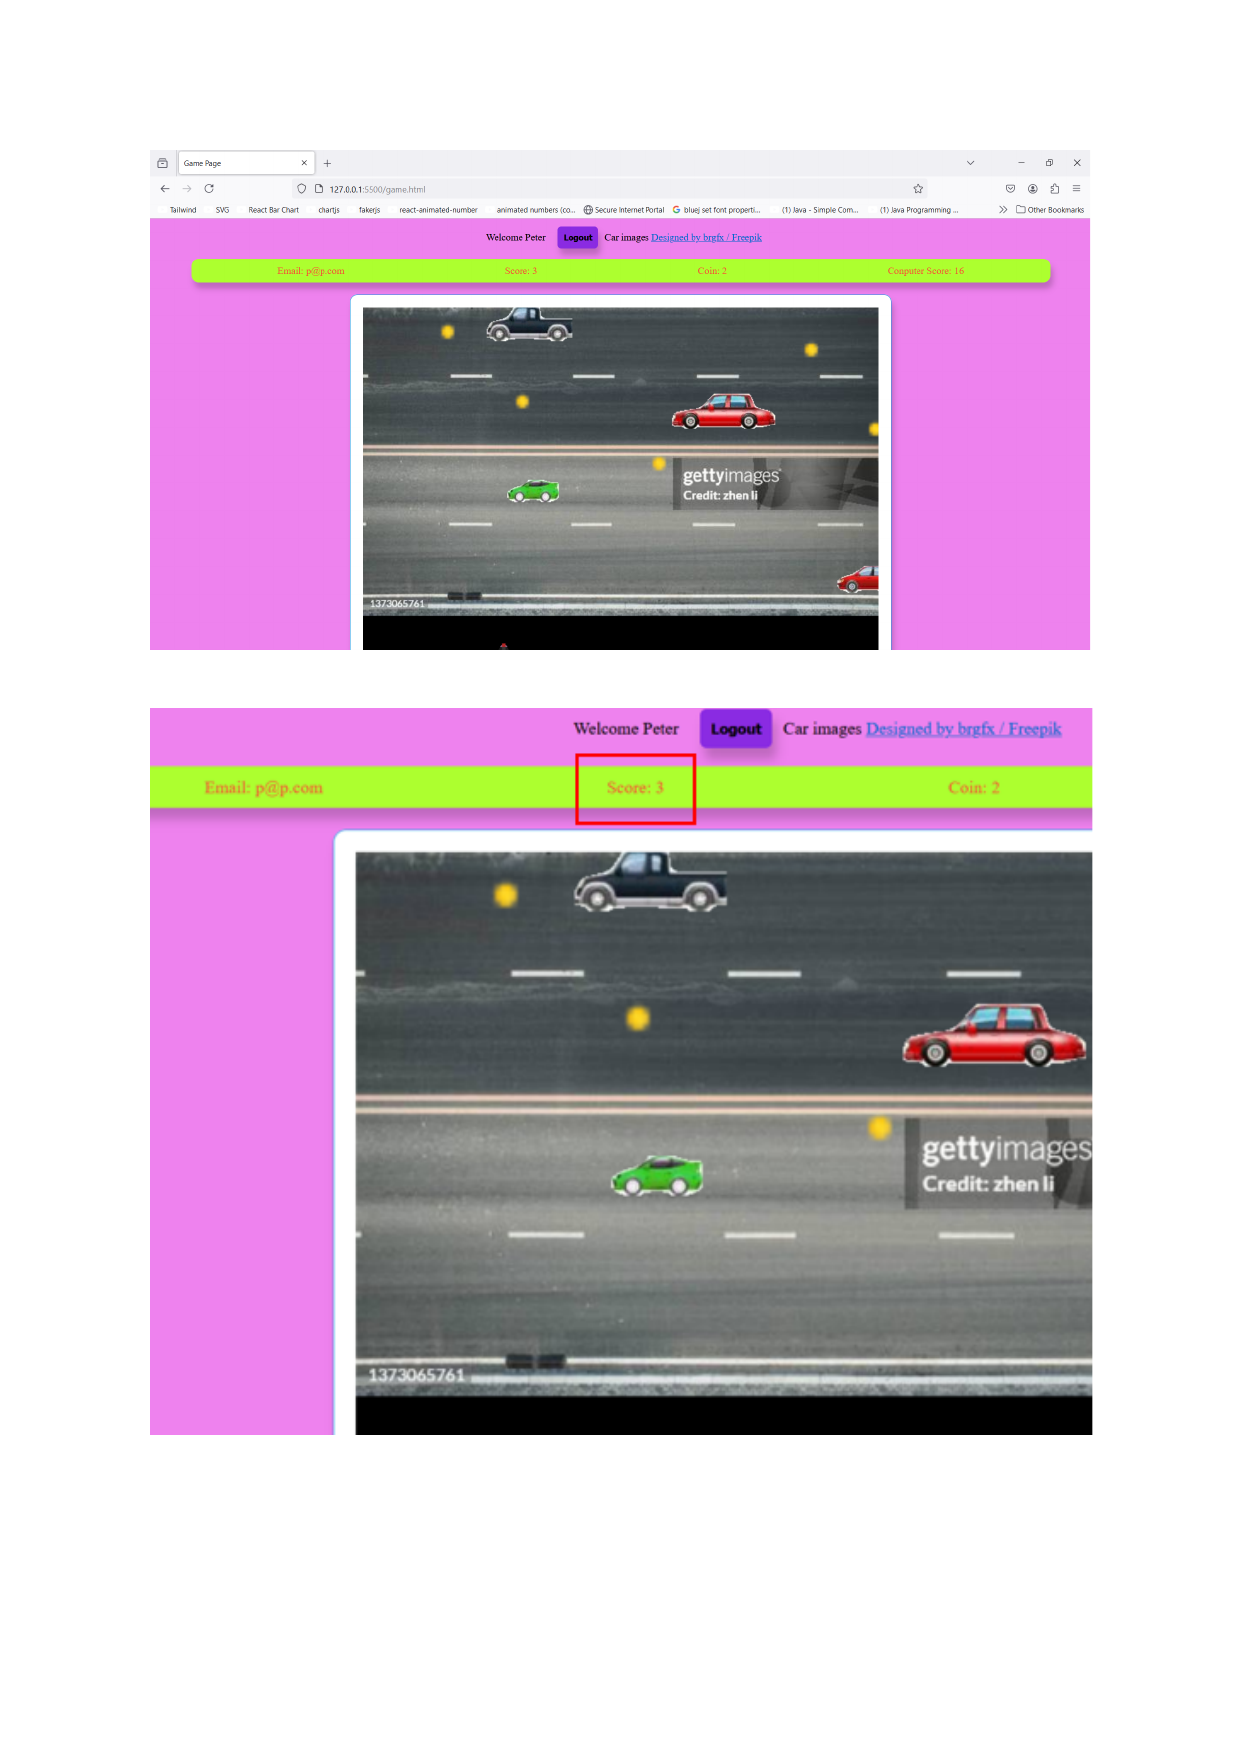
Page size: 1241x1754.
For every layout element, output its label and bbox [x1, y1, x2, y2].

picture [150, 150, 1091, 650]
picture [150, 708, 1093, 1435]
